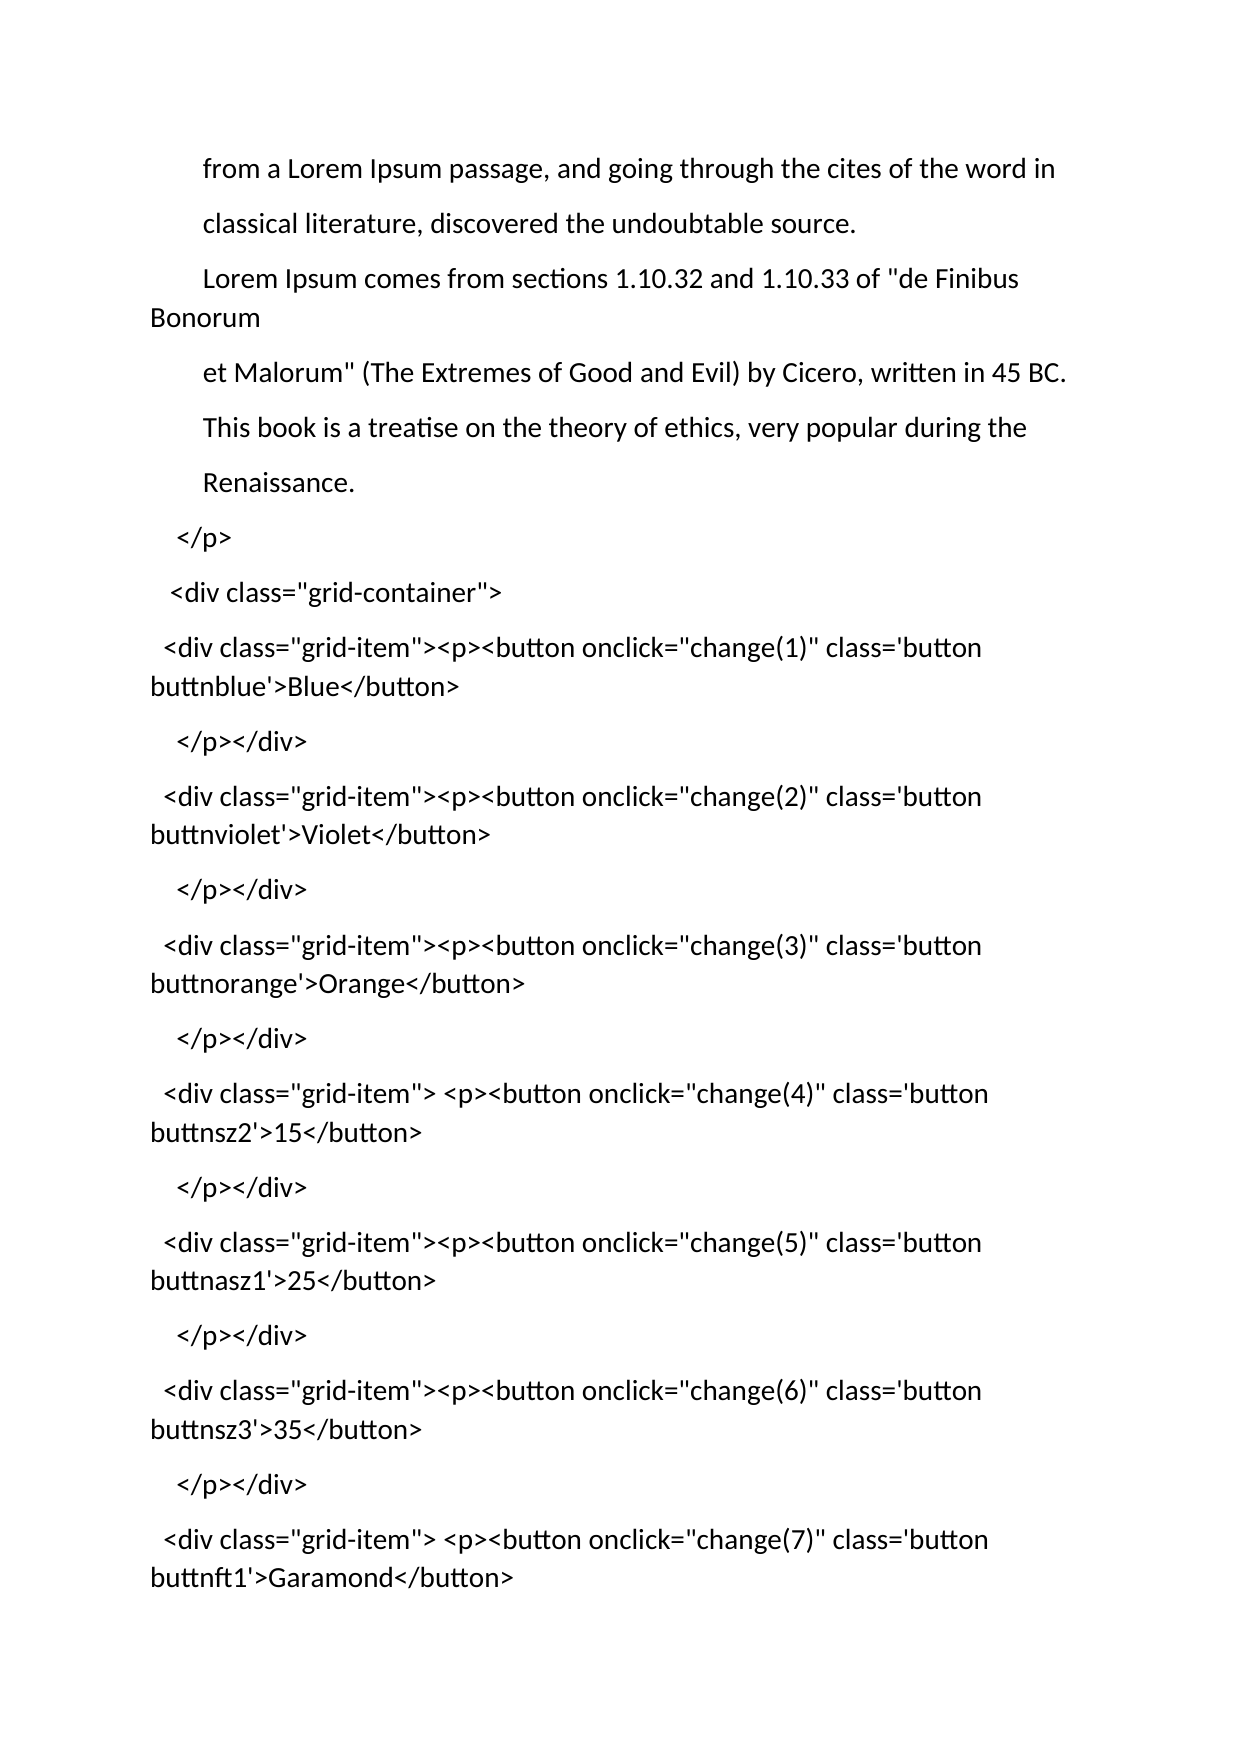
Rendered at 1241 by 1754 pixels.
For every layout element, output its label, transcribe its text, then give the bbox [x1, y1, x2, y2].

text Renaissance. [150, 464, 1090, 499]
text <div class="grid-item"><p><button onclick="change(5)" class='button buttnasz1'>25</button> [150, 1224, 1090, 1298]
text </p></div> [150, 723, 1090, 758]
text <div class="grid-item"><p><button onclick="change(1)" class='button buttnblue'>Blue</button> [150, 629, 1090, 703]
text </p></div> [150, 1169, 1090, 1204]
text et Malorum" (The Extremes of Good and Evil) by Cicero, written in 45 BC. [150, 354, 1090, 389]
text <div class="grid-item"> <p><button onclick="change(4)" class='button buttnsz2'>15</button> [150, 1075, 1090, 1149]
text </p> [150, 519, 1090, 555]
text <div class="grid-item"><p><button onclick="change(6)" class='button buttnsz3'>35</button> [150, 1372, 1090, 1447]
text Lorem Ipsum comes from sections 1.10.32 and 1.10.33 of "de Finibus Bonorum [150, 260, 1090, 334]
text </p></div> [150, 1466, 1090, 1502]
text from a Lorem Ipsum passage, and going through the cites of the word in [150, 150, 1090, 186]
text <div class="grid-container"> [150, 574, 1090, 610]
text This book is a treatise on the theory of ethics, very popular during the [150, 409, 1090, 444]
text </p></div> [150, 1317, 1090, 1353]
text <div class="grid-item"><p><button onclick="change(2)" class='button buttnviolet'>Violet</button> [150, 778, 1090, 852]
text </p></div> [150, 1020, 1090, 1056]
text </p></div> [150, 871, 1090, 907]
text <div class="grid-item"> <p><button onclick="change(7)" class='button buttnft1'>Garamond</button> [150, 1521, 1090, 1595]
text classical literature, discovered the undoubtable source. [150, 205, 1090, 241]
text <div class="grid-item"><p><button onclick="change(3)" class='button buttnorange'>Orange</button> [150, 927, 1090, 1001]
